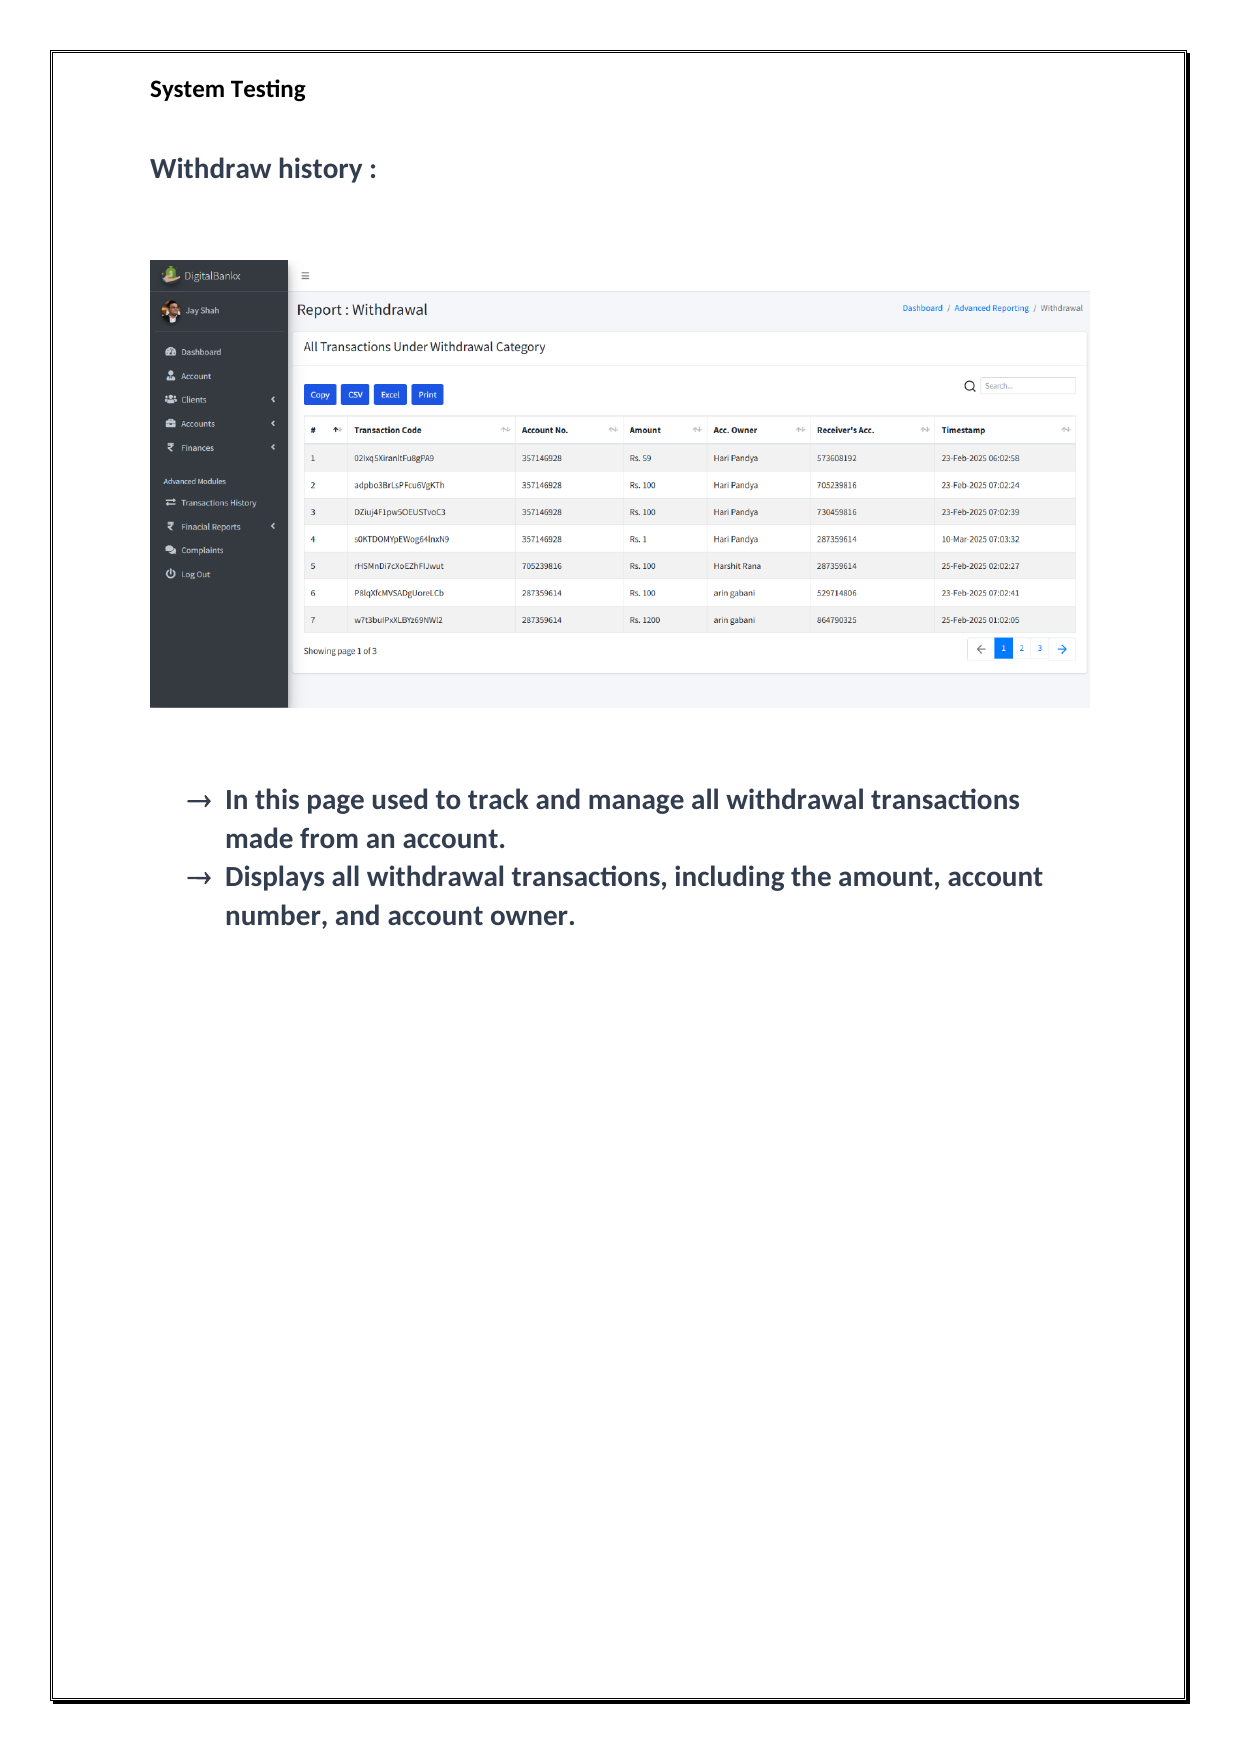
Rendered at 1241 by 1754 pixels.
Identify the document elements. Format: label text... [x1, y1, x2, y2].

picture [150, 260, 1091, 708]
text Withdraw history : [150, 150, 1087, 186]
list In this page used to track and manage all withdrawal transactions made from an account. [187, 781, 1087, 855]
list Displays all withdrawal transactions, including the amount, account number, and account owner. [187, 858, 1087, 932]
